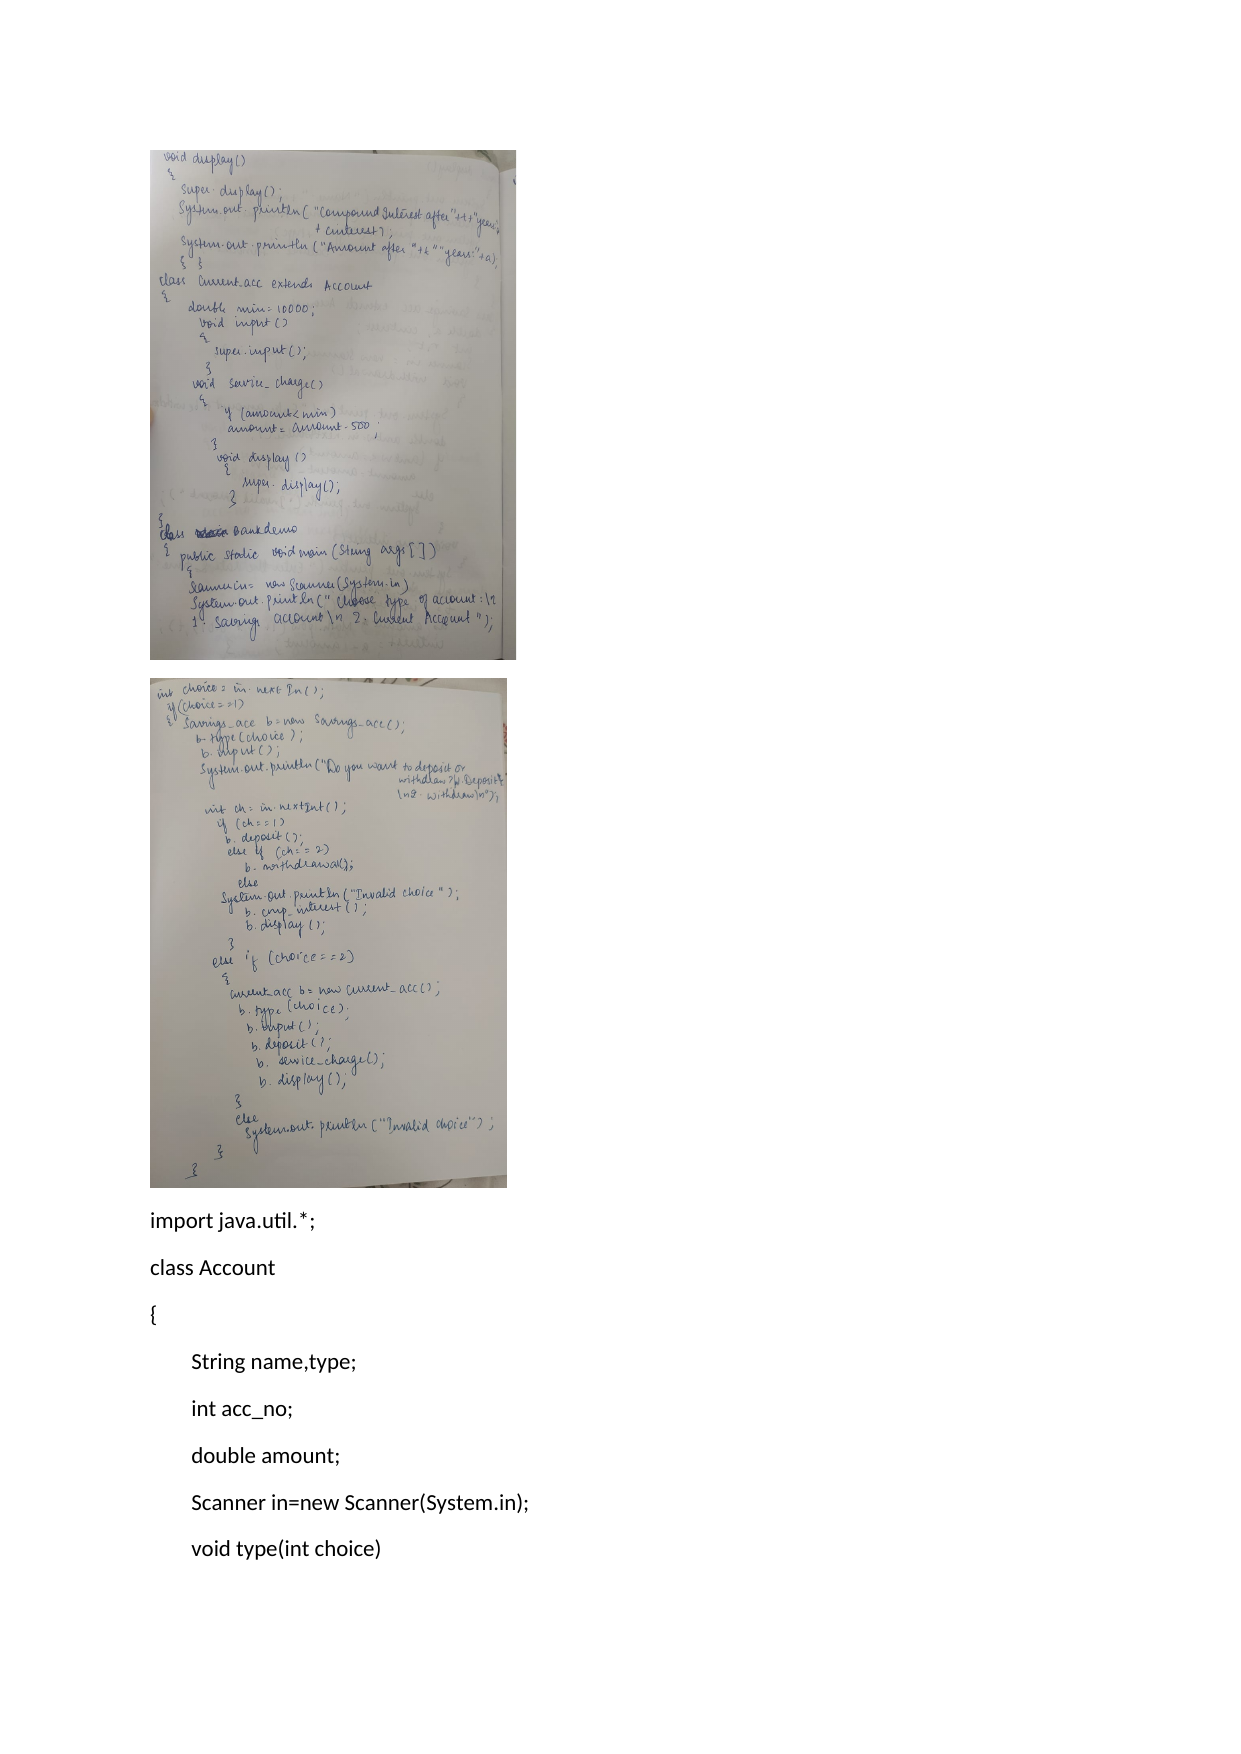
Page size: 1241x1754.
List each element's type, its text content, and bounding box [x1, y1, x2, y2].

text int acc_no; [150, 1394, 1090, 1422]
text class Account [150, 1253, 1090, 1281]
picture [150, 678, 507, 1188]
text void type(int choice) [150, 1534, 1090, 1563]
text double amount; [150, 1441, 1090, 1469]
text Scanner in=new Scanner(System.in); [150, 1488, 1090, 1516]
text import java.util.*; [150, 1206, 1090, 1234]
text String name,type; [150, 1347, 1090, 1375]
text { [150, 1300, 1090, 1328]
picture [150, 150, 517, 660]
